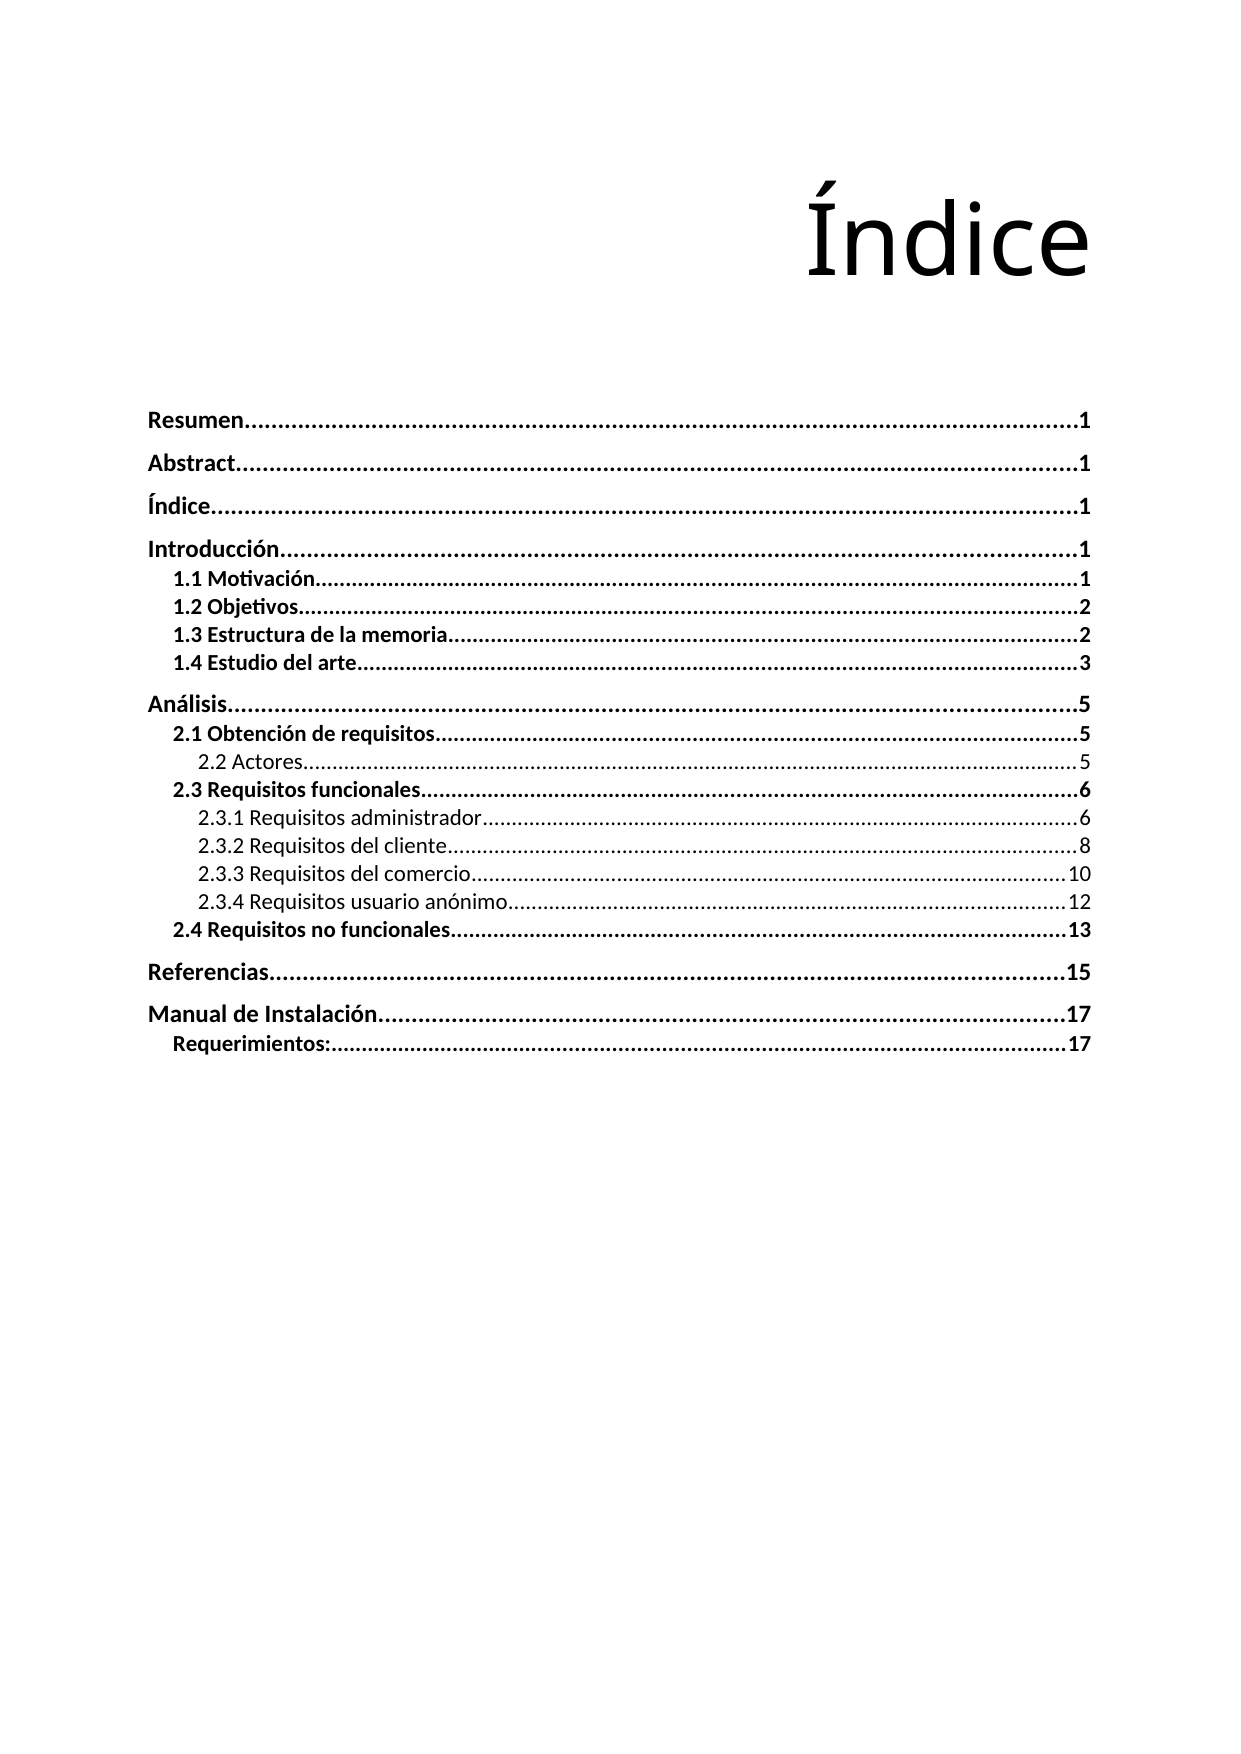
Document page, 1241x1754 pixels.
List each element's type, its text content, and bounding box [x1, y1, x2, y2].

text 2.3.1 Requisitos administrador 6 [198, 803, 1092, 831]
text Índice 1 [148, 490, 1092, 521]
text Índice [148, 168, 1092, 304]
text 1.4 Estudio del arte 3 [173, 648, 1092, 676]
text 2.1 Obtención de requisitos 5 [173, 719, 1092, 747]
text Resumen 1 [148, 404, 1092, 435]
text 2.4 Requisitos no funcionales 13 [173, 915, 1092, 943]
text 2.2 Actores 5 [198, 747, 1092, 775]
text 2.3.4 Requisitos usuario anónimo 12 [198, 887, 1092, 915]
text Análisis 5 [148, 688, 1092, 719]
text 2.3.3 Requisitos del comercio 10 [198, 859, 1092, 887]
text 1.2 Objetivos 2 [173, 592, 1092, 620]
text 2.3 Requisitos funcionales 6 [173, 775, 1092, 803]
text Requerimientos: 17 [173, 1029, 1092, 1057]
text Referencias 15 [148, 956, 1092, 986]
text 1.1 Motivación 1 [173, 564, 1092, 592]
text Abstract 1 [148, 447, 1092, 478]
text 2.3.2 Requisitos del cliente 8 [198, 831, 1092, 859]
text Manual de Instalación 17 [148, 999, 1092, 1029]
text 1.3 Estructura de la memoria 2 [173, 620, 1092, 648]
text Introducción 1 [148, 533, 1092, 564]
